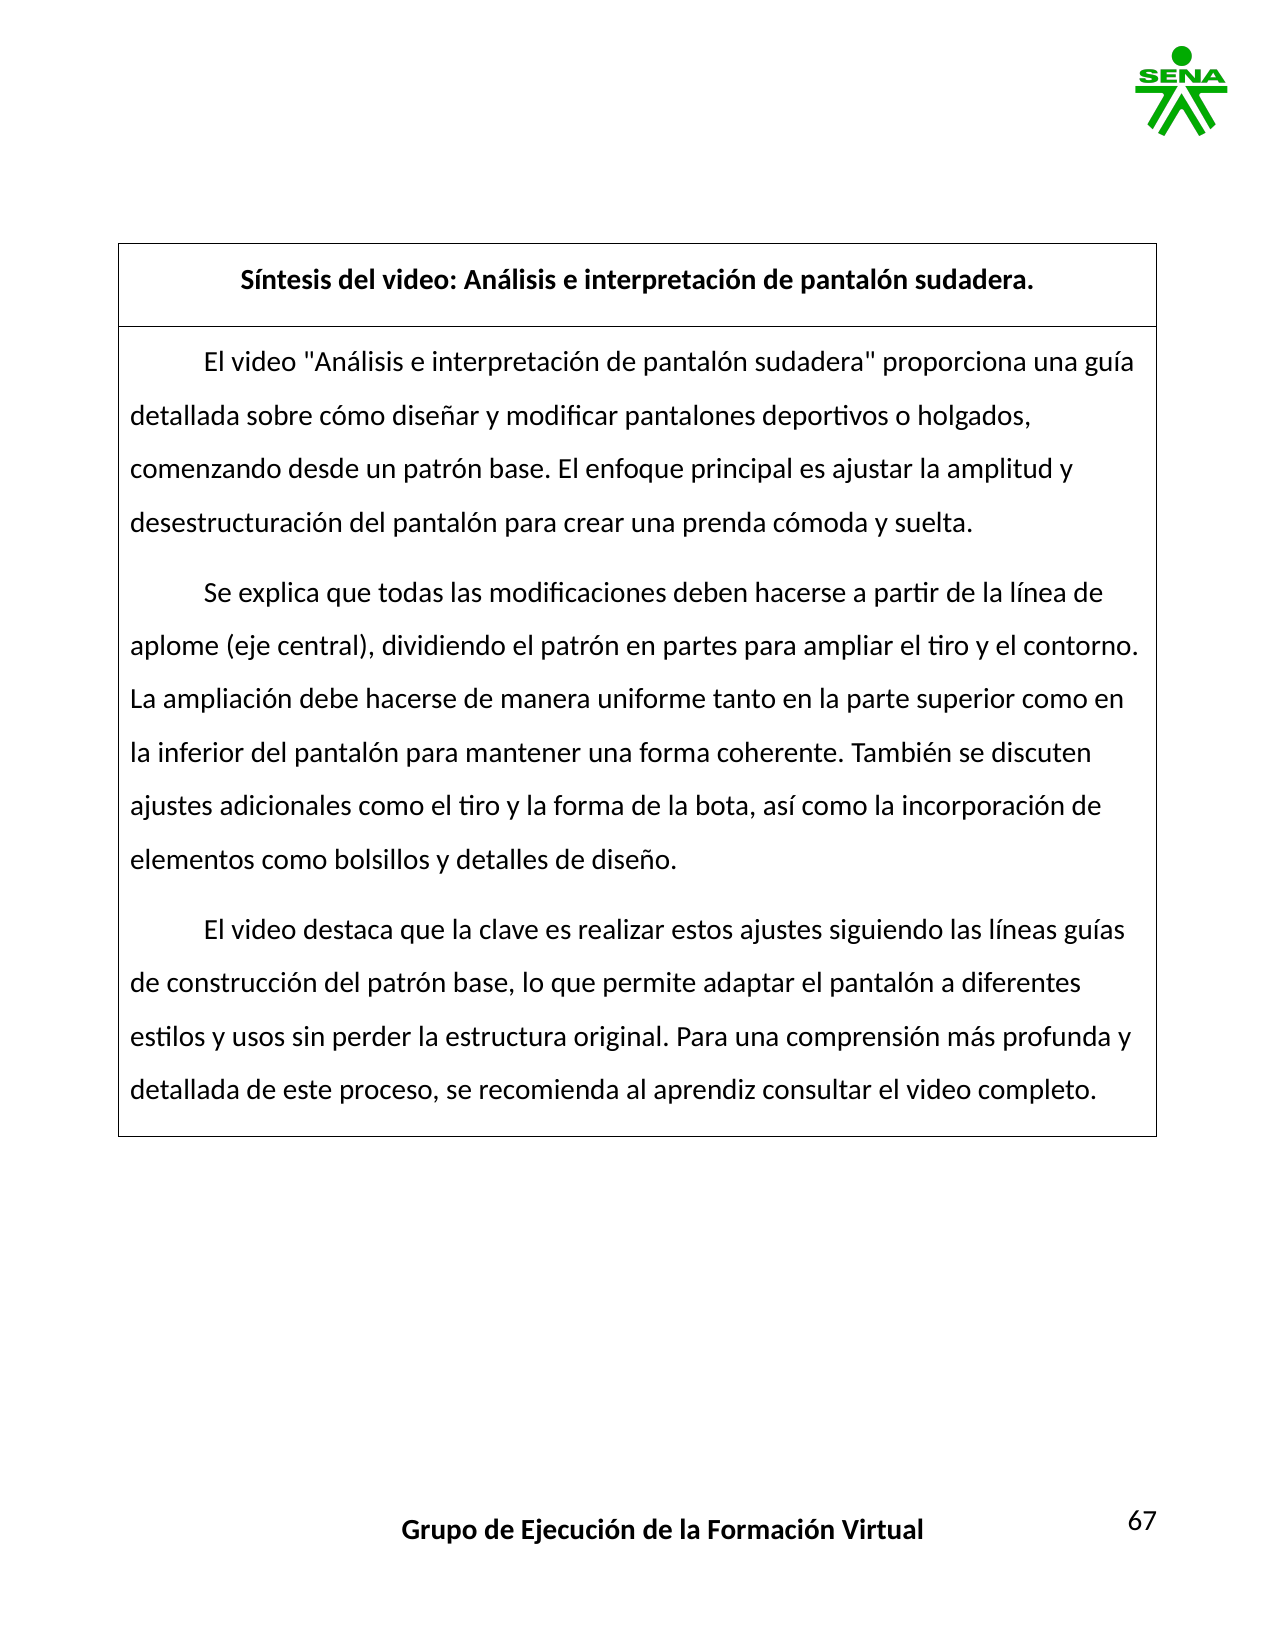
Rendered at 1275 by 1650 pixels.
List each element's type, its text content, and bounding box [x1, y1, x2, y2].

picture [1135, 46, 1228, 136]
table_cell El video "Análisis e interpretación de pantalón sudadera" proporciona una guía detallada sobre cómo diseñar y modificar pantalones deportivos o holgados, comenzando desde un patrón base. El enfoque principal es ajustar la amplitud y desestructuración del pantalón para crear una prenda cómoda y suelta. Se explica que todas las modificaciones deben hacerse a partir de la línea de aplome (eje central), dividiendo el patrón en partes para ampliar el tiro y el contorno. La ampliación debe hacerse de manera uniforme tanto en la parte superior como en la inferior del pantalón para mantener una forma coherente. También se discuten ajustes adicionales como el tiro y la forma de la bota, así como la incorporación de elementos como bolsillos y detalles de diseño. El video destaca que la clave es realizar estos ajustes siguiendo las líneas guías de construcción del patrón base, lo que permite adaptar el pantalón a diferentes estilos y usos sin perder la estructura original. Para una comprensión más profunda y detallada de este proceso, se recomienda al aprendiz consultar el video completo. [119, 327, 1156, 1136]
table_header Síntesis del video: Análisis e interpretación de pantalón sudadera. [119, 244, 1156, 326]
